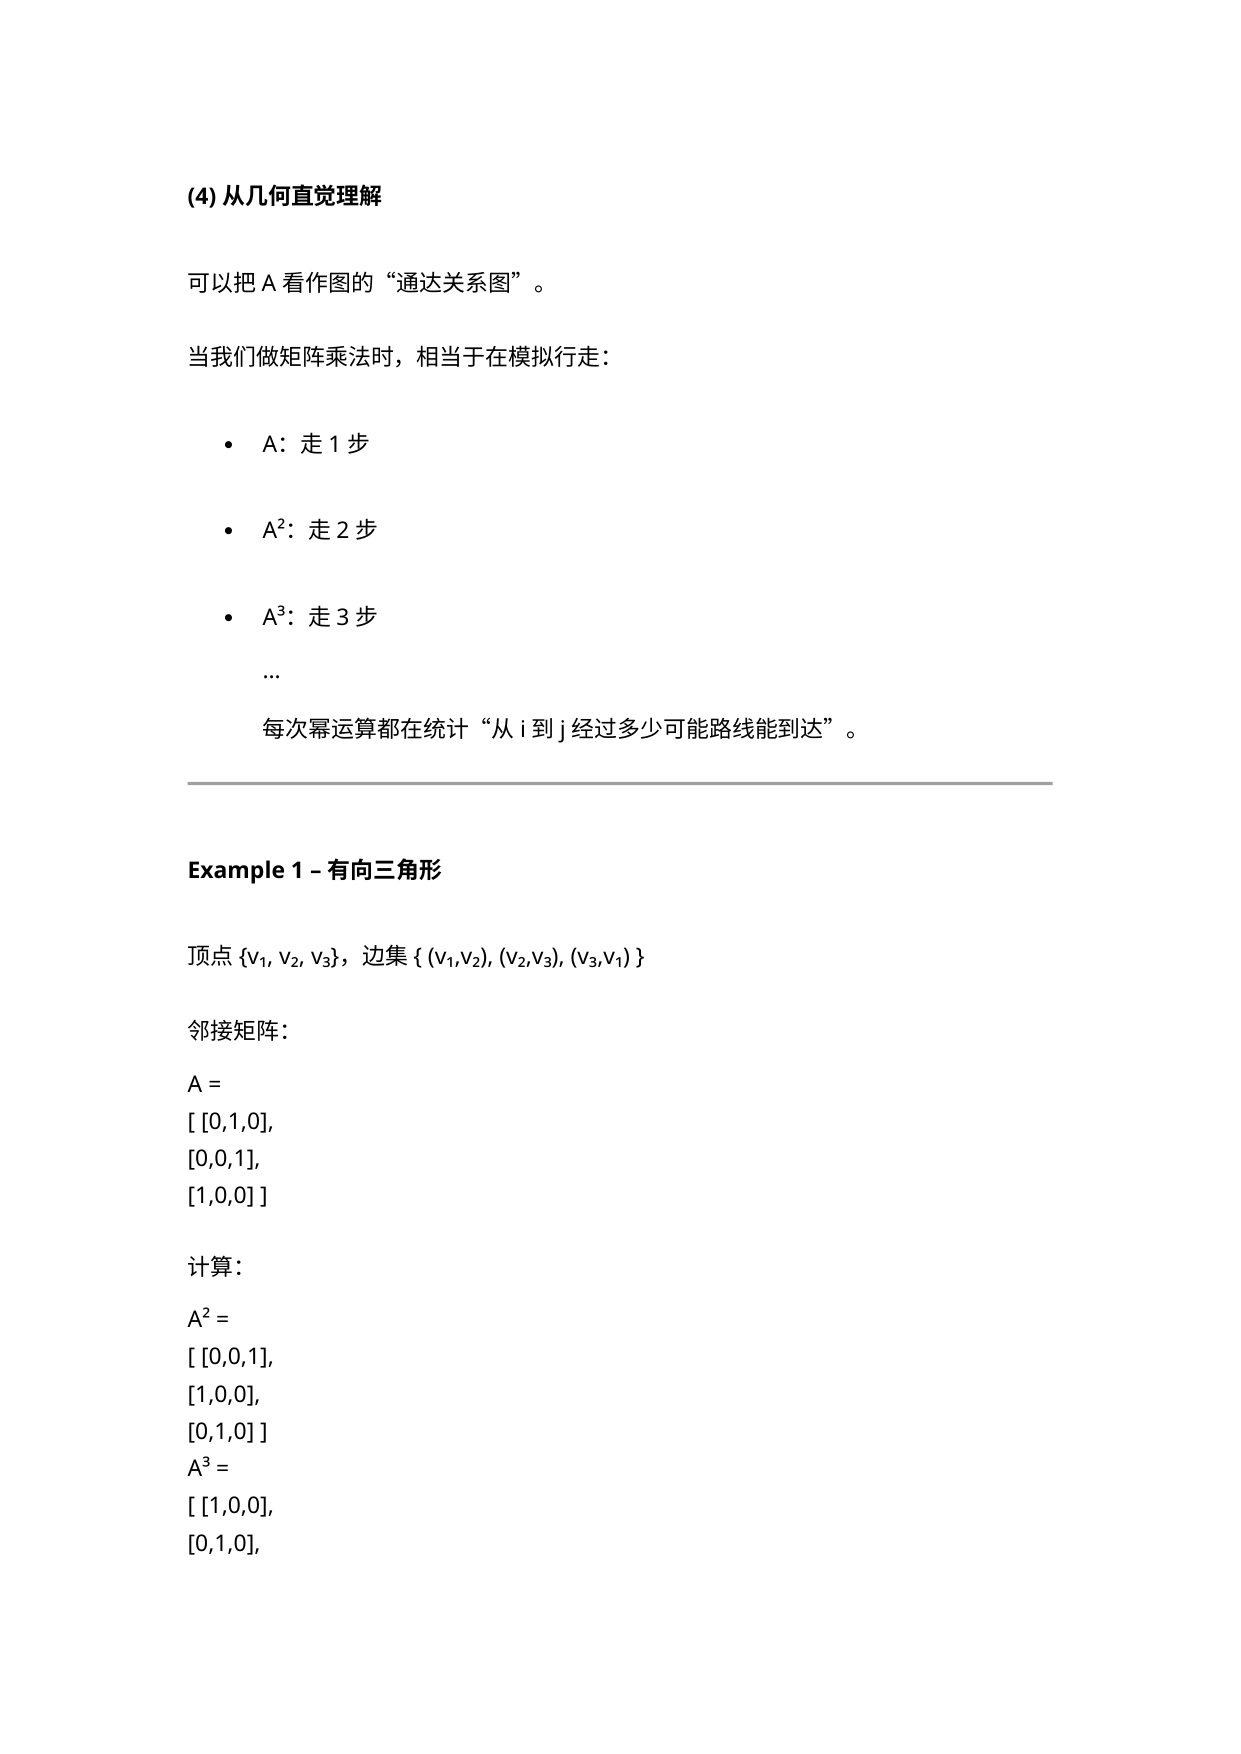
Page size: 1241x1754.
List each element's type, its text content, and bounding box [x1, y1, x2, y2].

text 可以把 A 看作图的“通达关系图”。 当我们做矩阵乘法时，相当于在模拟行走： [187, 249, 1053, 388]
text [187, 1233, 1053, 1559]
text (4) 从几何直觉理解 [187, 162, 1053, 227]
text Example 1 – 有向三角形 [187, 836, 1053, 901]
list A³：走 3 步 … 每次幂运算都在统计“从 i 到 j 经过多少可能路线能到达”。 [225, 583, 1053, 760]
text 顶点 {v₁, v₂, v₃}，边集 { (v₁,v₂), (v₂,v₃), (v₃,v₁) } 邻接矩阵： A = [ [0,1,0], [0,0,1], [1,0,0] ] [187, 922, 1053, 1211]
list A²：走 2 步 [225, 497, 1053, 562]
list A：走 1 步 [225, 410, 1053, 475]
